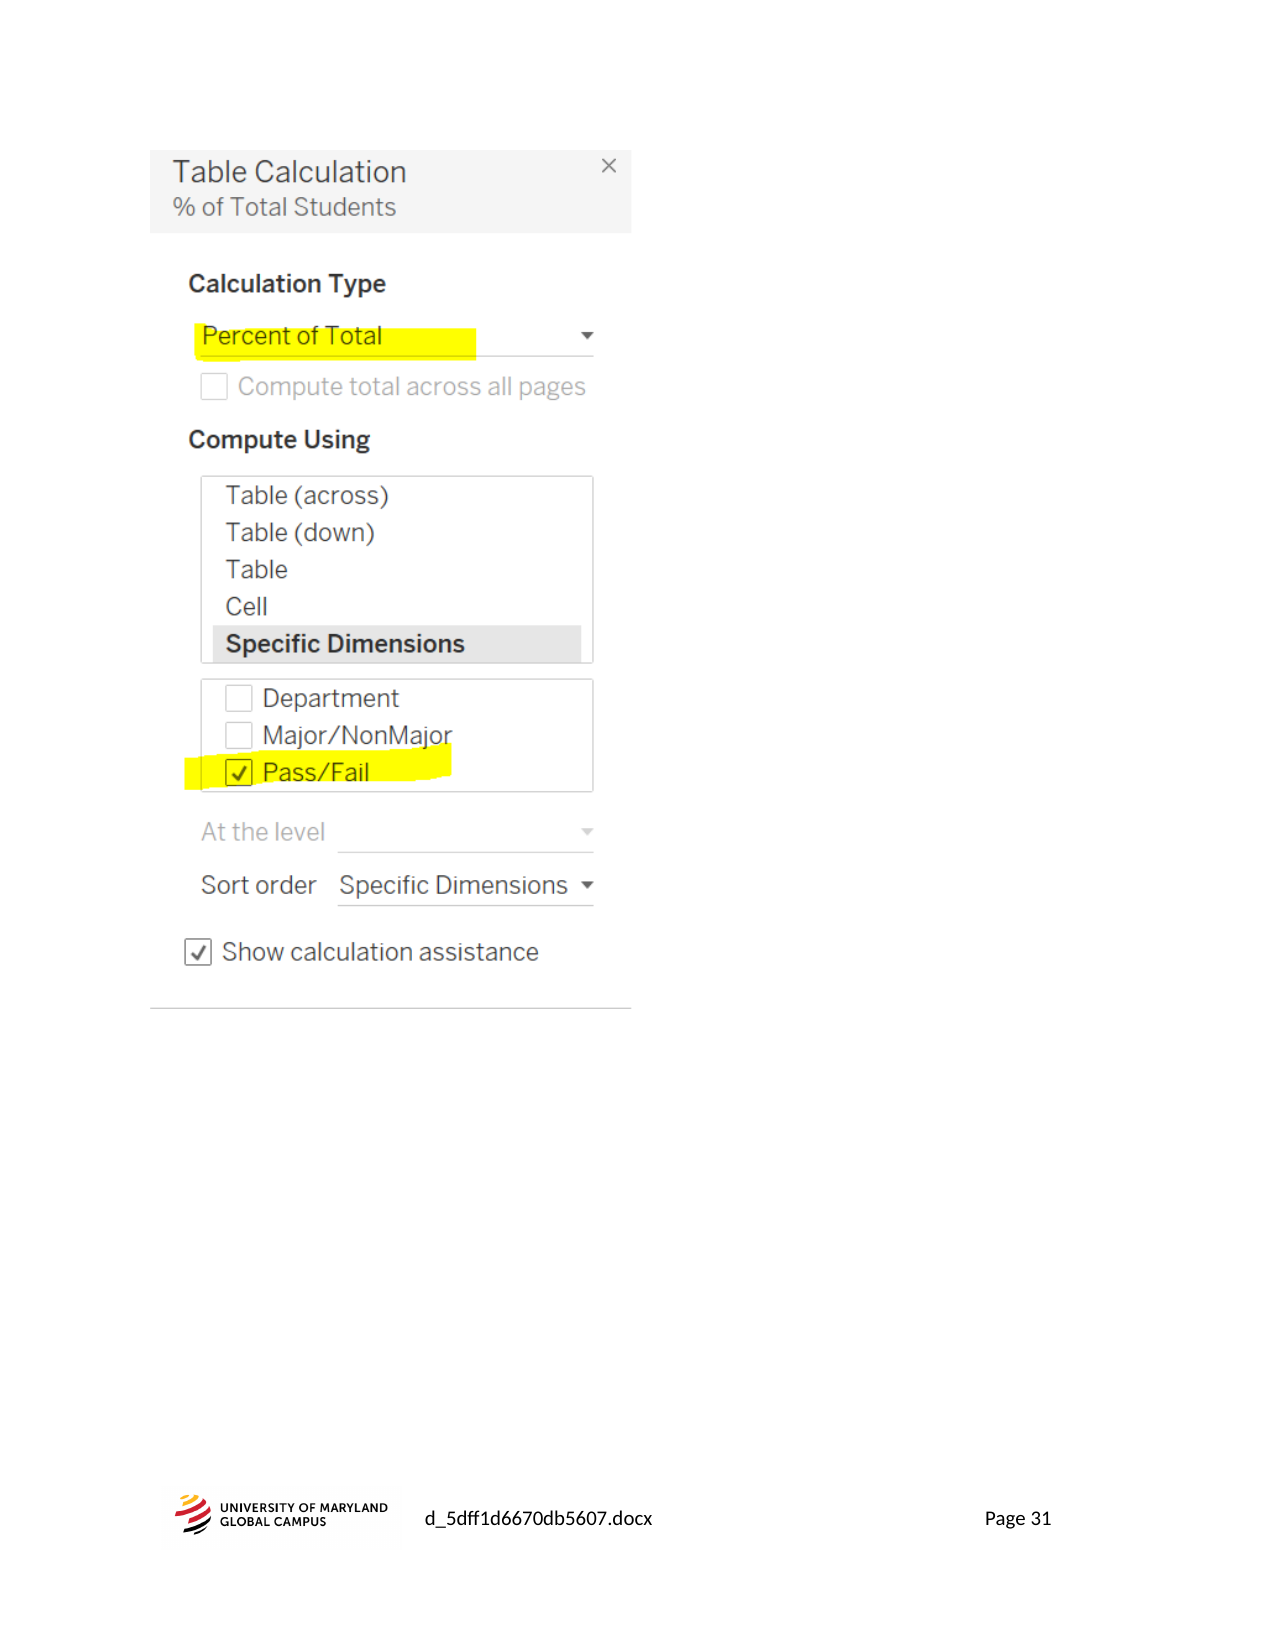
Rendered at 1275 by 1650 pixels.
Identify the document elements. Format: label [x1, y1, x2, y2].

picture [161, 1486, 402, 1550]
picture [150, 150, 632, 1009]
